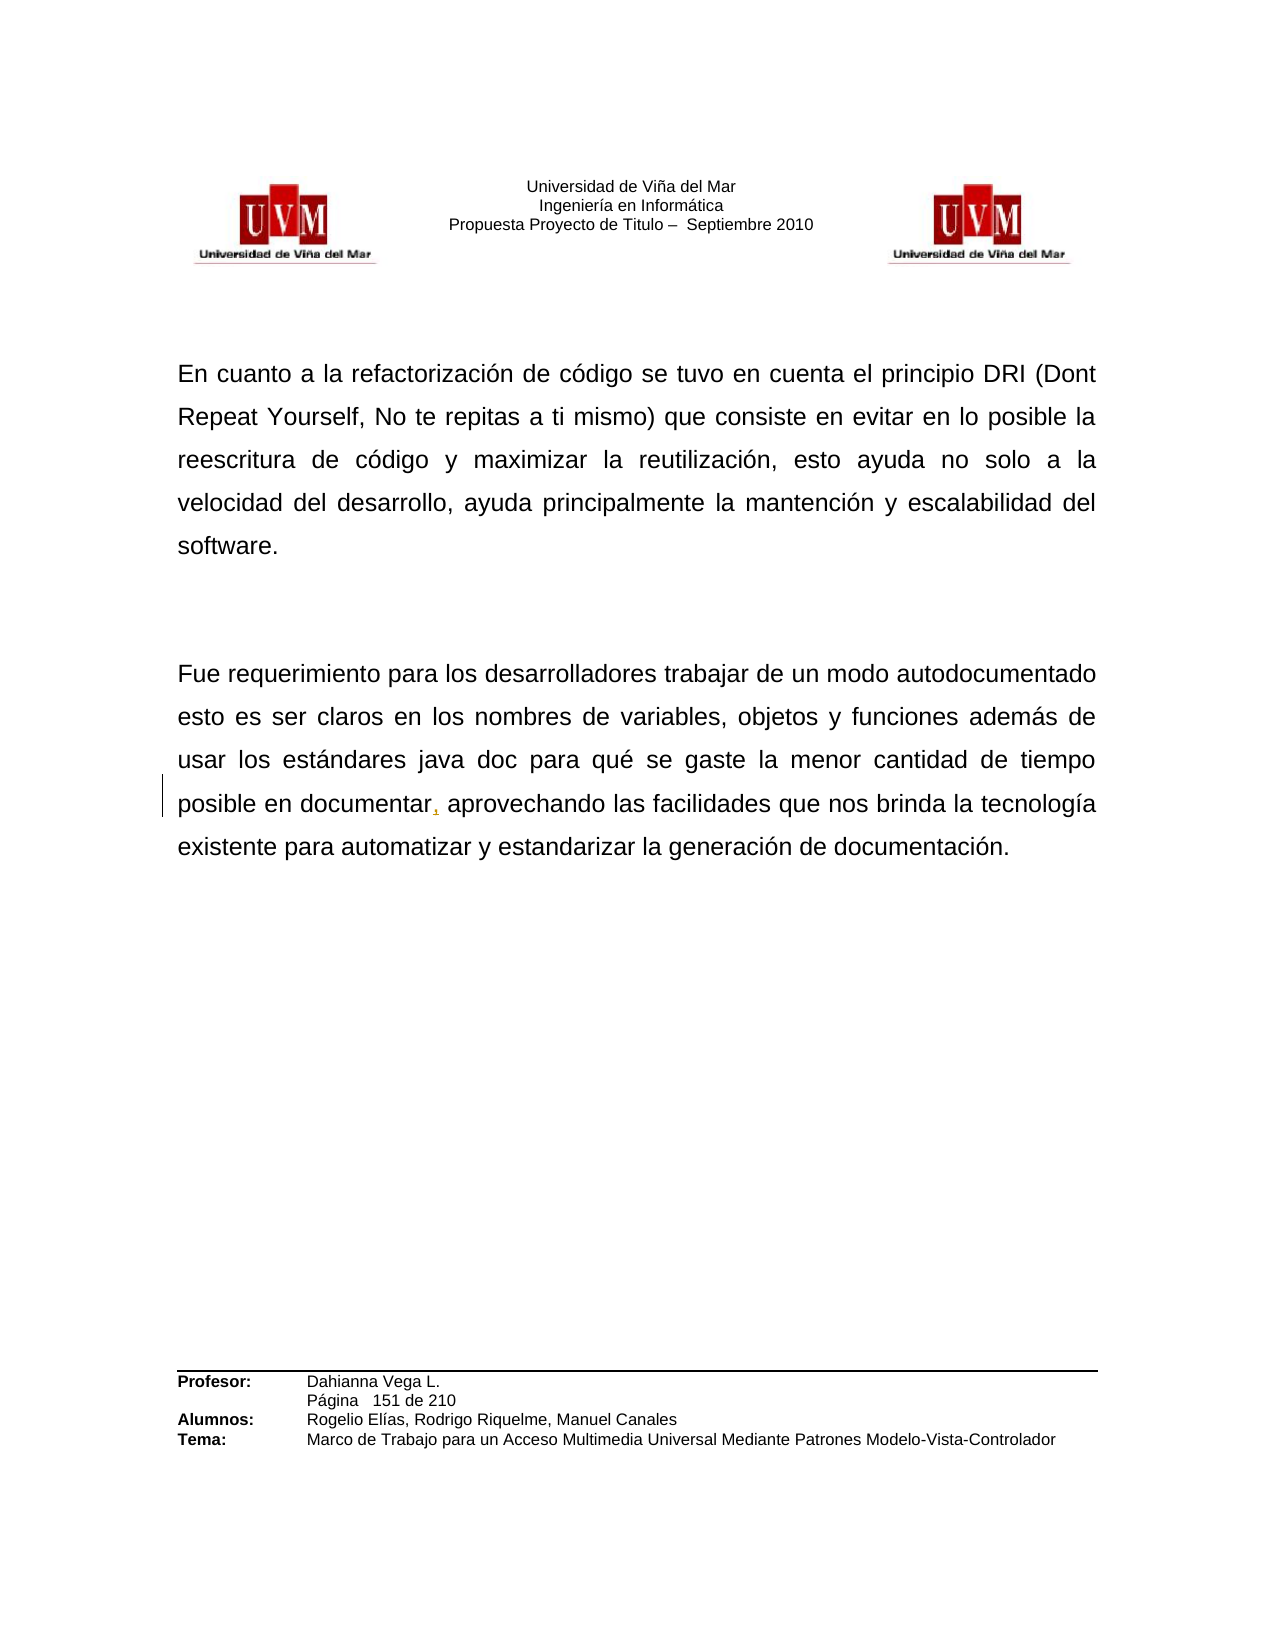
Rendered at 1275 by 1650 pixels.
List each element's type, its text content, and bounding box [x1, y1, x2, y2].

picture [871, 176, 1084, 267]
text En cuanto a la refactorización de código se tuvo en cuenta el principio DRI (Dont Repeat Yourself, No te repitas a ti mismo) que consiste en evitar en lo posible la reescritura de código y maximizar la reutilización, esto ayuda no solo a la velocidad del desarrollo, ayuda principalmente la mantención y escalabilidad del software. [177, 359, 1098, 560]
picture [177, 176, 390, 267]
text Fue requerimiento para los desarrolladores trabajar de un modo autodocumentado esto es ser claros en los nombres de variables, objetos y funciones además de usar los estándares java doc para qué se gaste la menor cantidad de tiempo posible en documentar aprovechando las facilidades que nos brinda la tecnología existente para automatizar y estandarizar la generación de documentación. [177, 659, 1098, 861]
